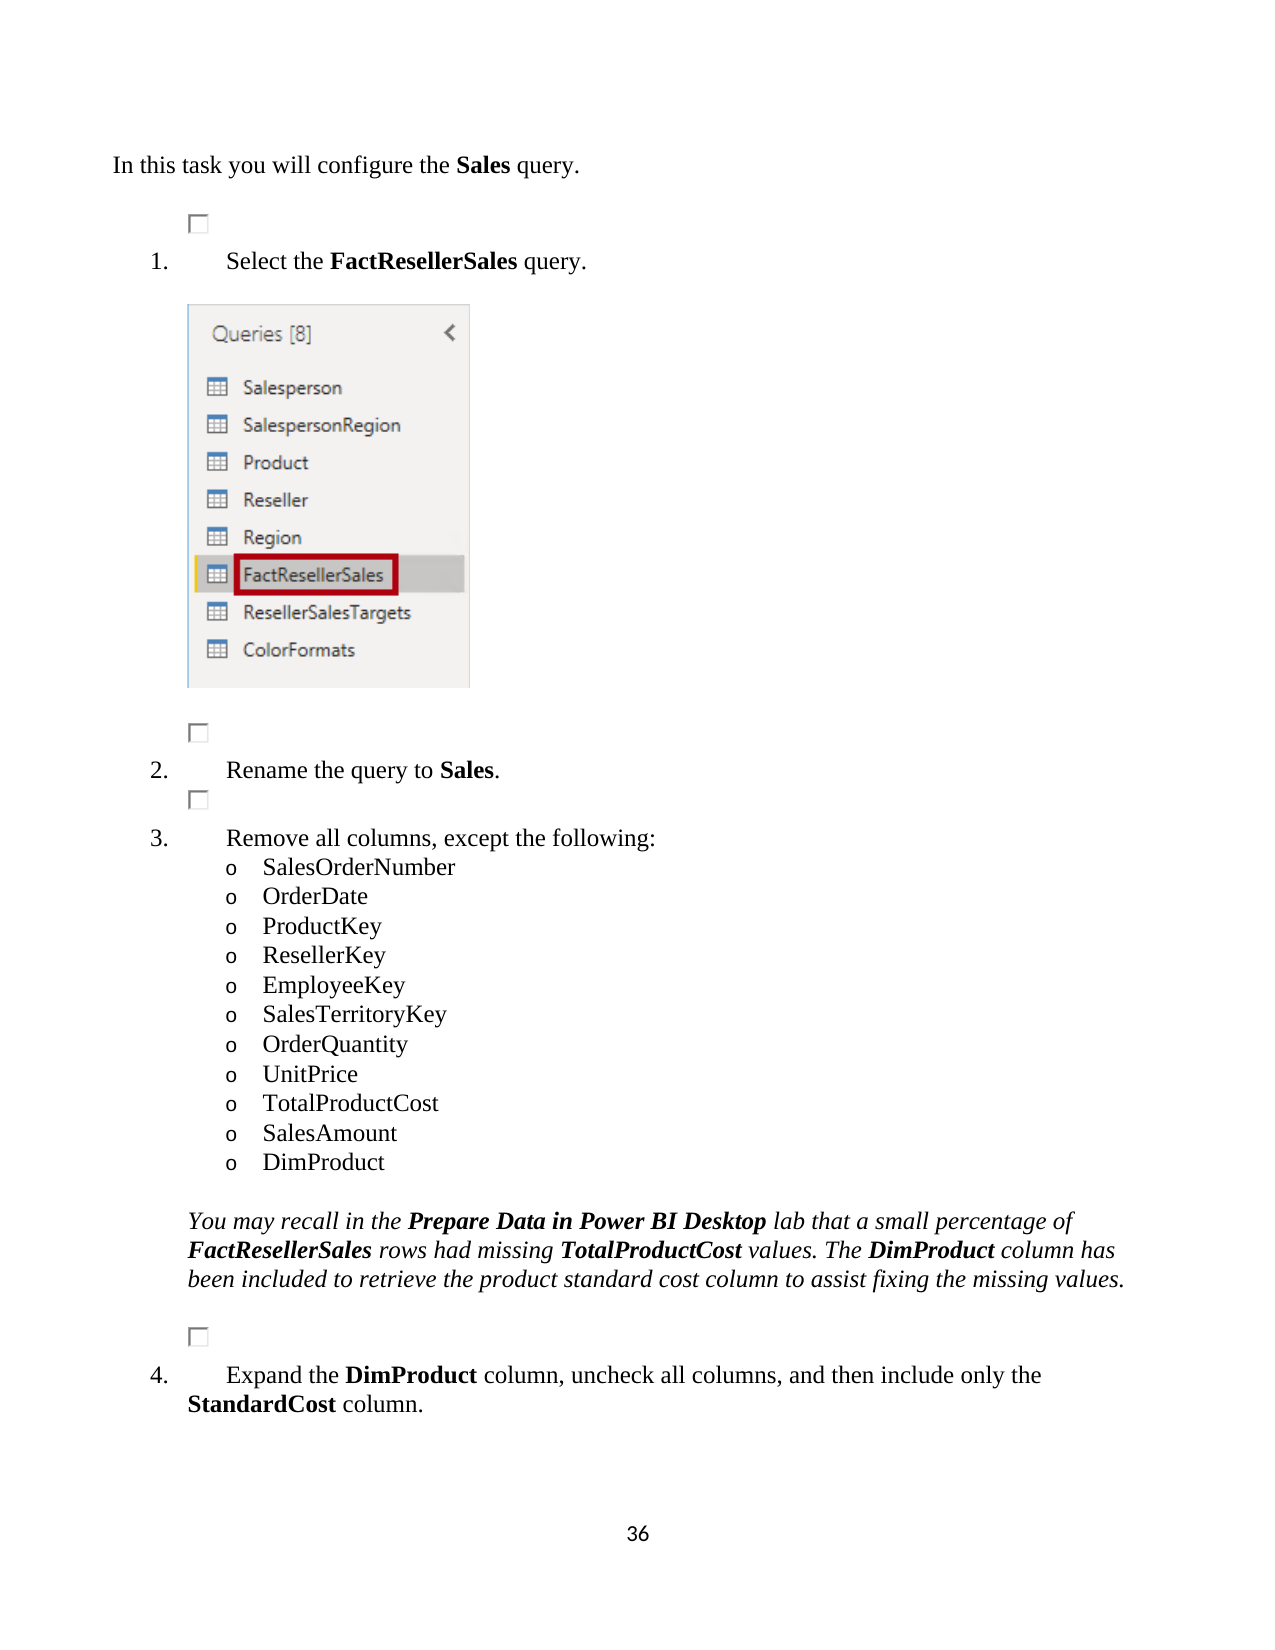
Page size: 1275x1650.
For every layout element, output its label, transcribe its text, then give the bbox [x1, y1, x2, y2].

list DimProduct [225, 1147, 1162, 1177]
list UnitPrice [225, 1059, 1162, 1088]
list TotalProductCost [225, 1088, 1162, 1118]
list OrderDate [225, 881, 1162, 911]
picture [187, 304, 470, 688]
list EmployeeKey [225, 970, 1162, 999]
list Expand the DimProduct column, uncheck all columns, and then include only the StandardCost column. [150, 1322, 1162, 1417]
list ProductKey [225, 911, 1162, 940]
list ResellerKey [225, 940, 1162, 970]
text In this task you will configure the Sales query. [112, 150, 1162, 179]
list Rename the query to Sales. [150, 717, 1162, 784]
list SalesTerritoryKey [225, 999, 1162, 1029]
list Select the FactResellerSales query. [150, 208, 1162, 275]
list SalesOrderNumber [225, 852, 1162, 881]
text You may recall in the Prepare Data in Power BI Desktop lab that a small percentage of FactResellerSales rows had missing TotalProductCost values. The DimProduct column has been included to retrieve the product standard cost column to assist fixing the missing values. [187, 1206, 1162, 1292]
list SalesAmount [225, 1118, 1162, 1147]
list Remove all columns, except the following: [150, 784, 1162, 852]
list OrderQuantity [225, 1029, 1162, 1059]
